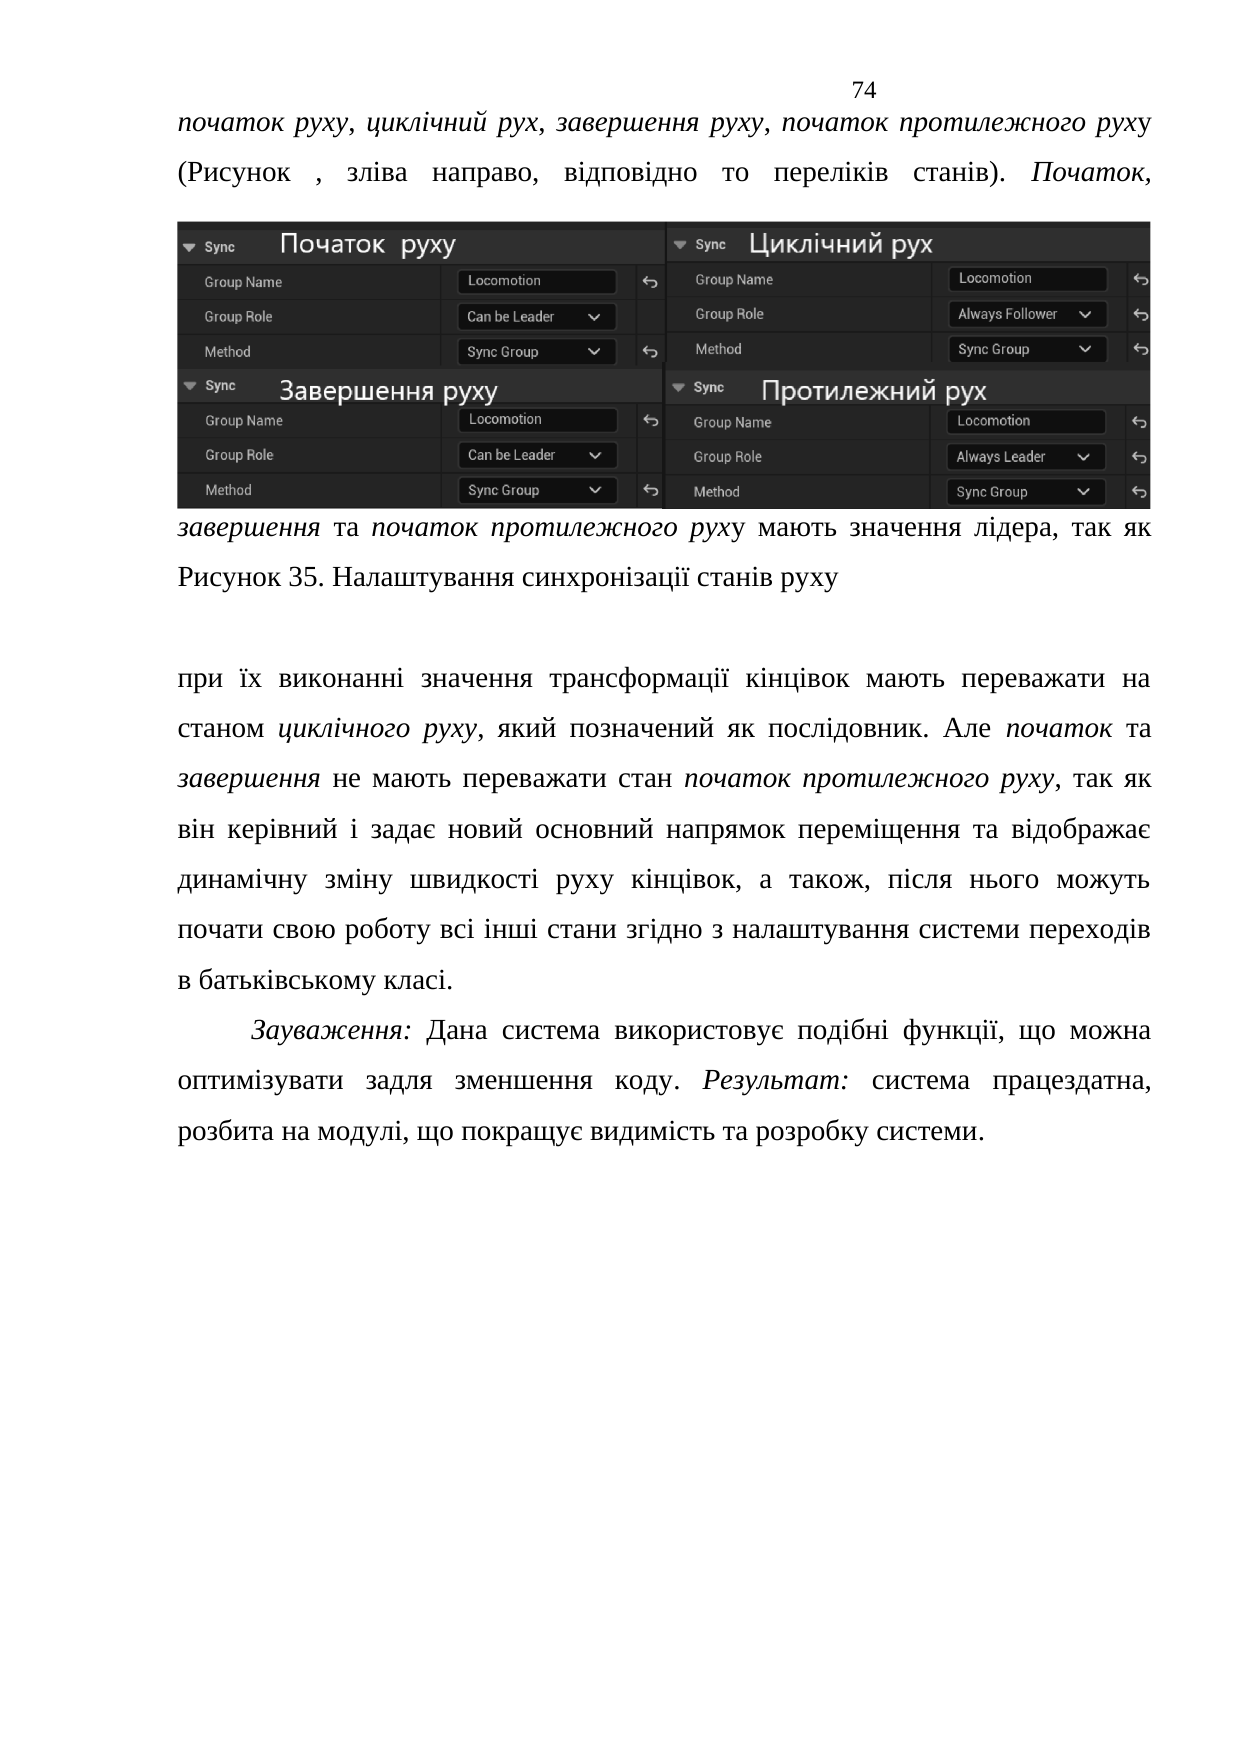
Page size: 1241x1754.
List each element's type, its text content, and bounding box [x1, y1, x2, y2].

picture [177, 219, 1151, 509]
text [177, 104, 1152, 593]
text Зауваження: Дана система використовує подібні функції, що можна оптимізувати задля зменшення коду. Результат: система працездатна, розбита на модулі, що покращує видимість та розробку системи. [177, 1012, 1152, 1146]
text при їх виконанні значення трансформації кінцівок мають переважати на станом циклічного руху, який позначений як послідовник. Але початок та завершення не мають переважати стан початок протилежного руху, так як він керівний і задає новий основний напрямок переміщення та відображає динамічну зміну швидкості руху кінцівок, а також, після нього можуть почати свою роботу всі інші стани згідно з налаштування системи переходів в батьківському класі. [177, 660, 1152, 995]
